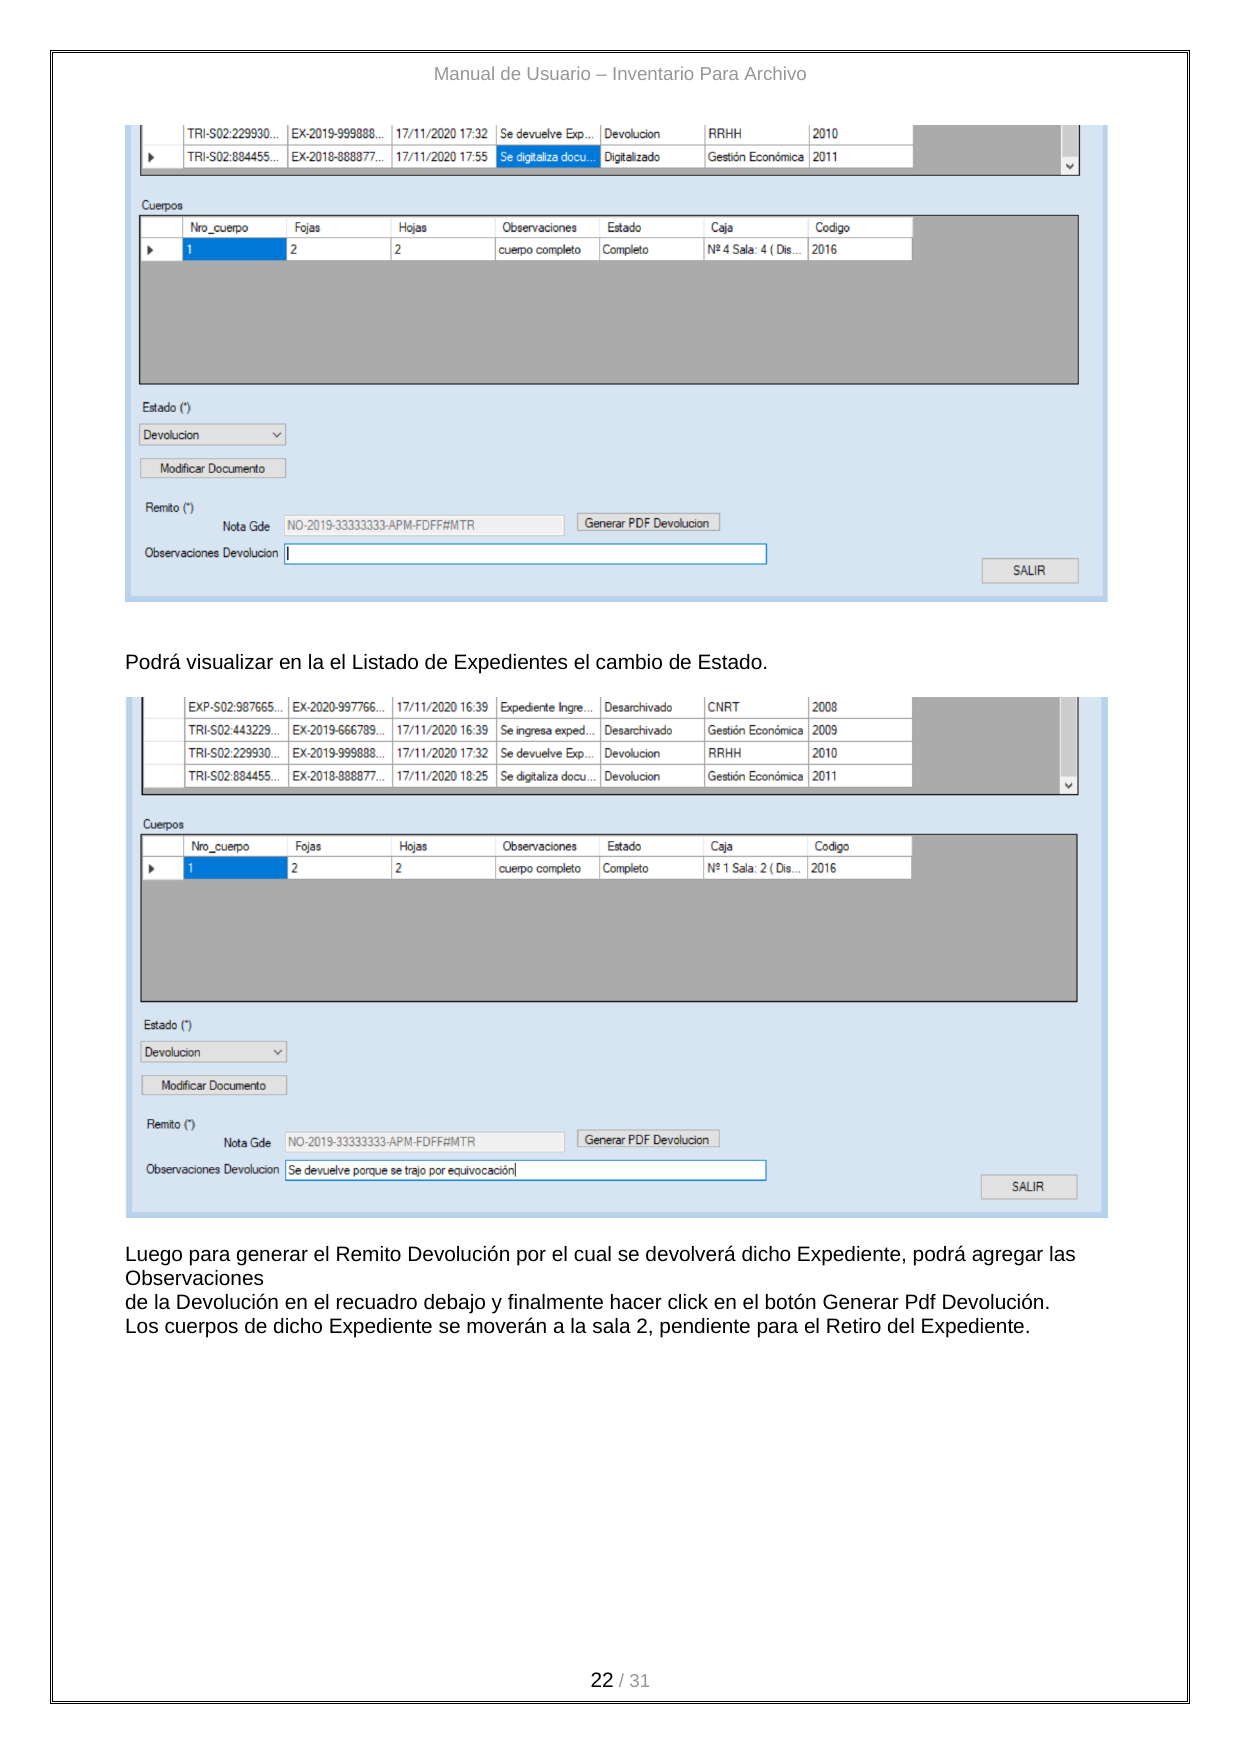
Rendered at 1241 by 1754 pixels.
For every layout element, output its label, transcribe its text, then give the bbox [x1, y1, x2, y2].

text Podrá visualizar en la el Listado de Expedientes el cambio de Estado. [125, 649, 1115, 673]
text Luego para generar el Remito Devolución por el cual se devolverá dicho Expediente, podrá agregar las Observaciones [125, 1242, 1115, 1289]
text de la Devolución en el recuadro debajo y finalmente hacer click en el botón Generar Pdf Devolución. [125, 1289, 1115, 1313]
picture [125, 697, 1108, 1218]
picture [125, 125, 1108, 602]
text Los cuerpos de dicho Expediente se moverán a la sala 2, pendiente para el Retiro del Expediente. [125, 1313, 1115, 1337]
